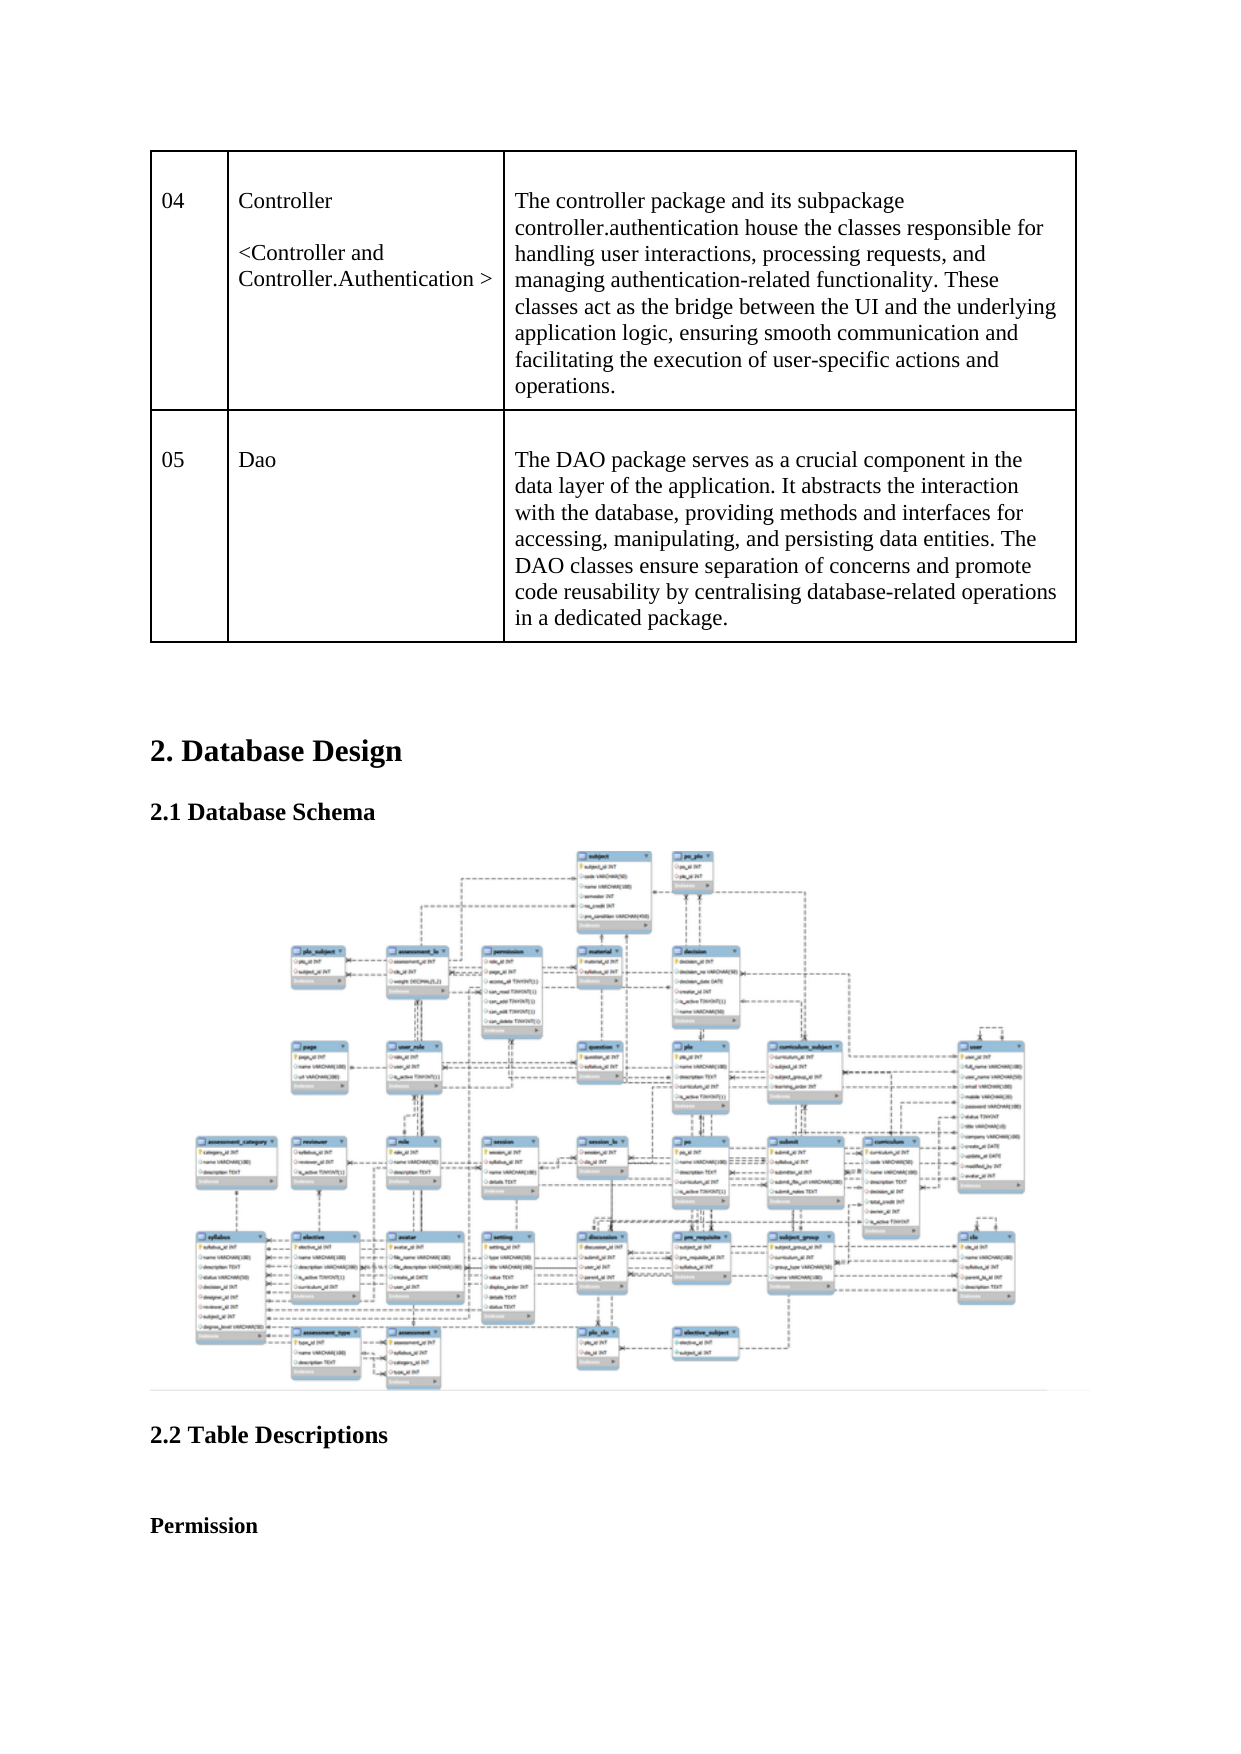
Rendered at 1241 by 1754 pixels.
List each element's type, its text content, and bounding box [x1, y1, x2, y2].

text Permission [150, 1512, 1090, 1538]
table_cell 04 [152, 152, 227, 409]
subtitle 2.1 Database Schema [150, 797, 1090, 826]
table_cell The controller package and its subpackage controller.authentication house the classes responsible for handling user interactions, processing requests, and managing authentication-related functionality. These classes act as the bridge between the UI and the underlying application logic, ensuring smooth communication and facilitating the execution of user-specific actions and operations. [505, 152, 1075, 409]
table_cell The DAO package serves as a crucial component in the data layer of the application. It abstracts the interaction with the database, providing methods and interfaces for accessing, manipulating, and persisting data entities. The DAO classes ensure separation of concerns and promote code reusability by centralising database-related operations in a dedicated package. [505, 411, 1075, 641]
subtitle 2.2 Table Descriptions [150, 1420, 1090, 1448]
table_cell 05 [152, 411, 227, 641]
table_cell Controller <Controller and Controller.Authentication > [229, 152, 503, 409]
table_cell Dao [229, 411, 503, 641]
subtitle 2. Database Design [150, 732, 1090, 768]
picture [150, 851, 1091, 1391]
